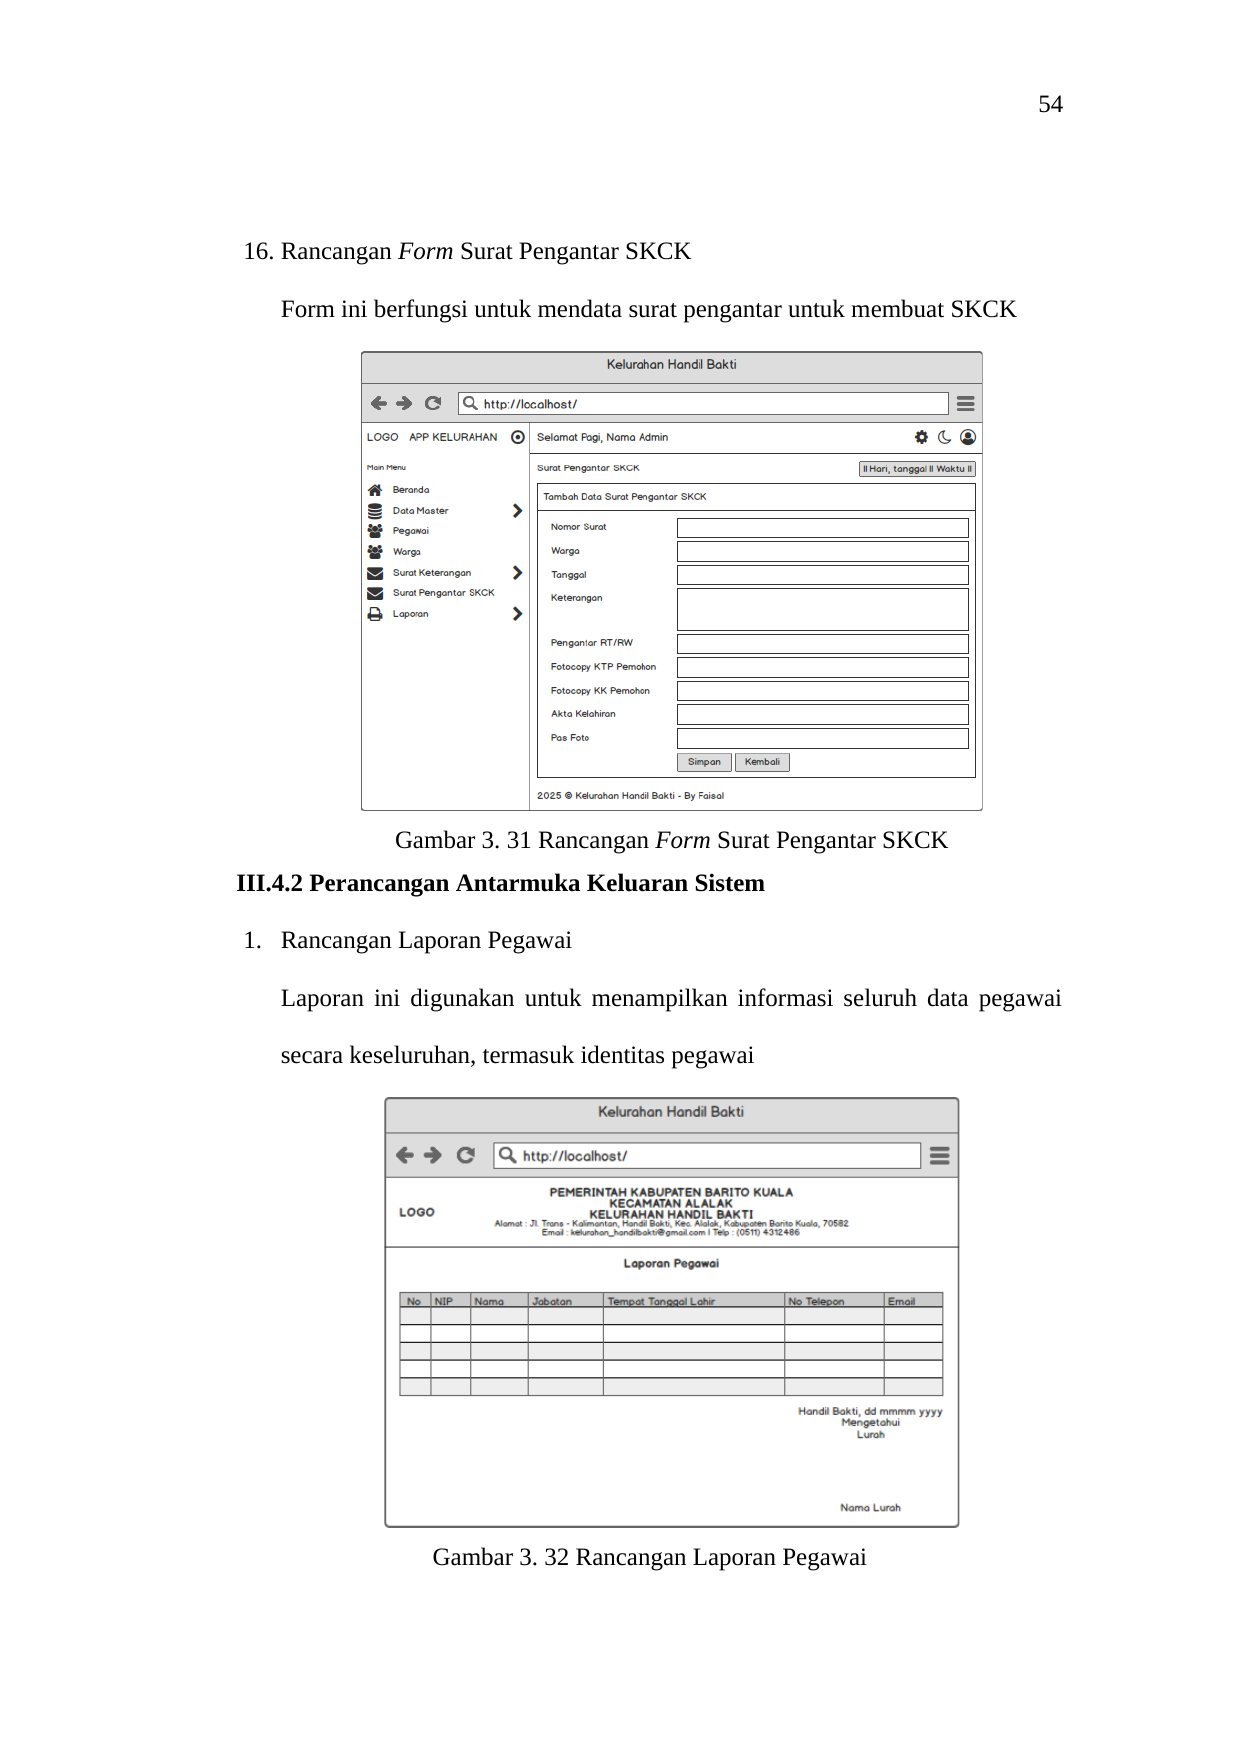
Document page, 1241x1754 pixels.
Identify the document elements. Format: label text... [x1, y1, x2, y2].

picture [384, 1097, 960, 1528]
list Form ini berfungsi untuk mendata surat pengantar untuk membuat SKCK [281, 294, 1063, 322]
list Rancangan Laporan Pegawai [243, 925, 1063, 954]
subtitle Perancangan Antarmuka Keluaran Sistem [236, 868, 1063, 897]
picture [361, 351, 983, 811]
list Rancangan Form Surat Pengantar SKCK [243, 236, 1063, 265]
list Laporan ini digunakan untuk menampilkan informasi seluruh data pegawai secara keseluruhan, termasuk identitas pegawai [281, 983, 1063, 1069]
